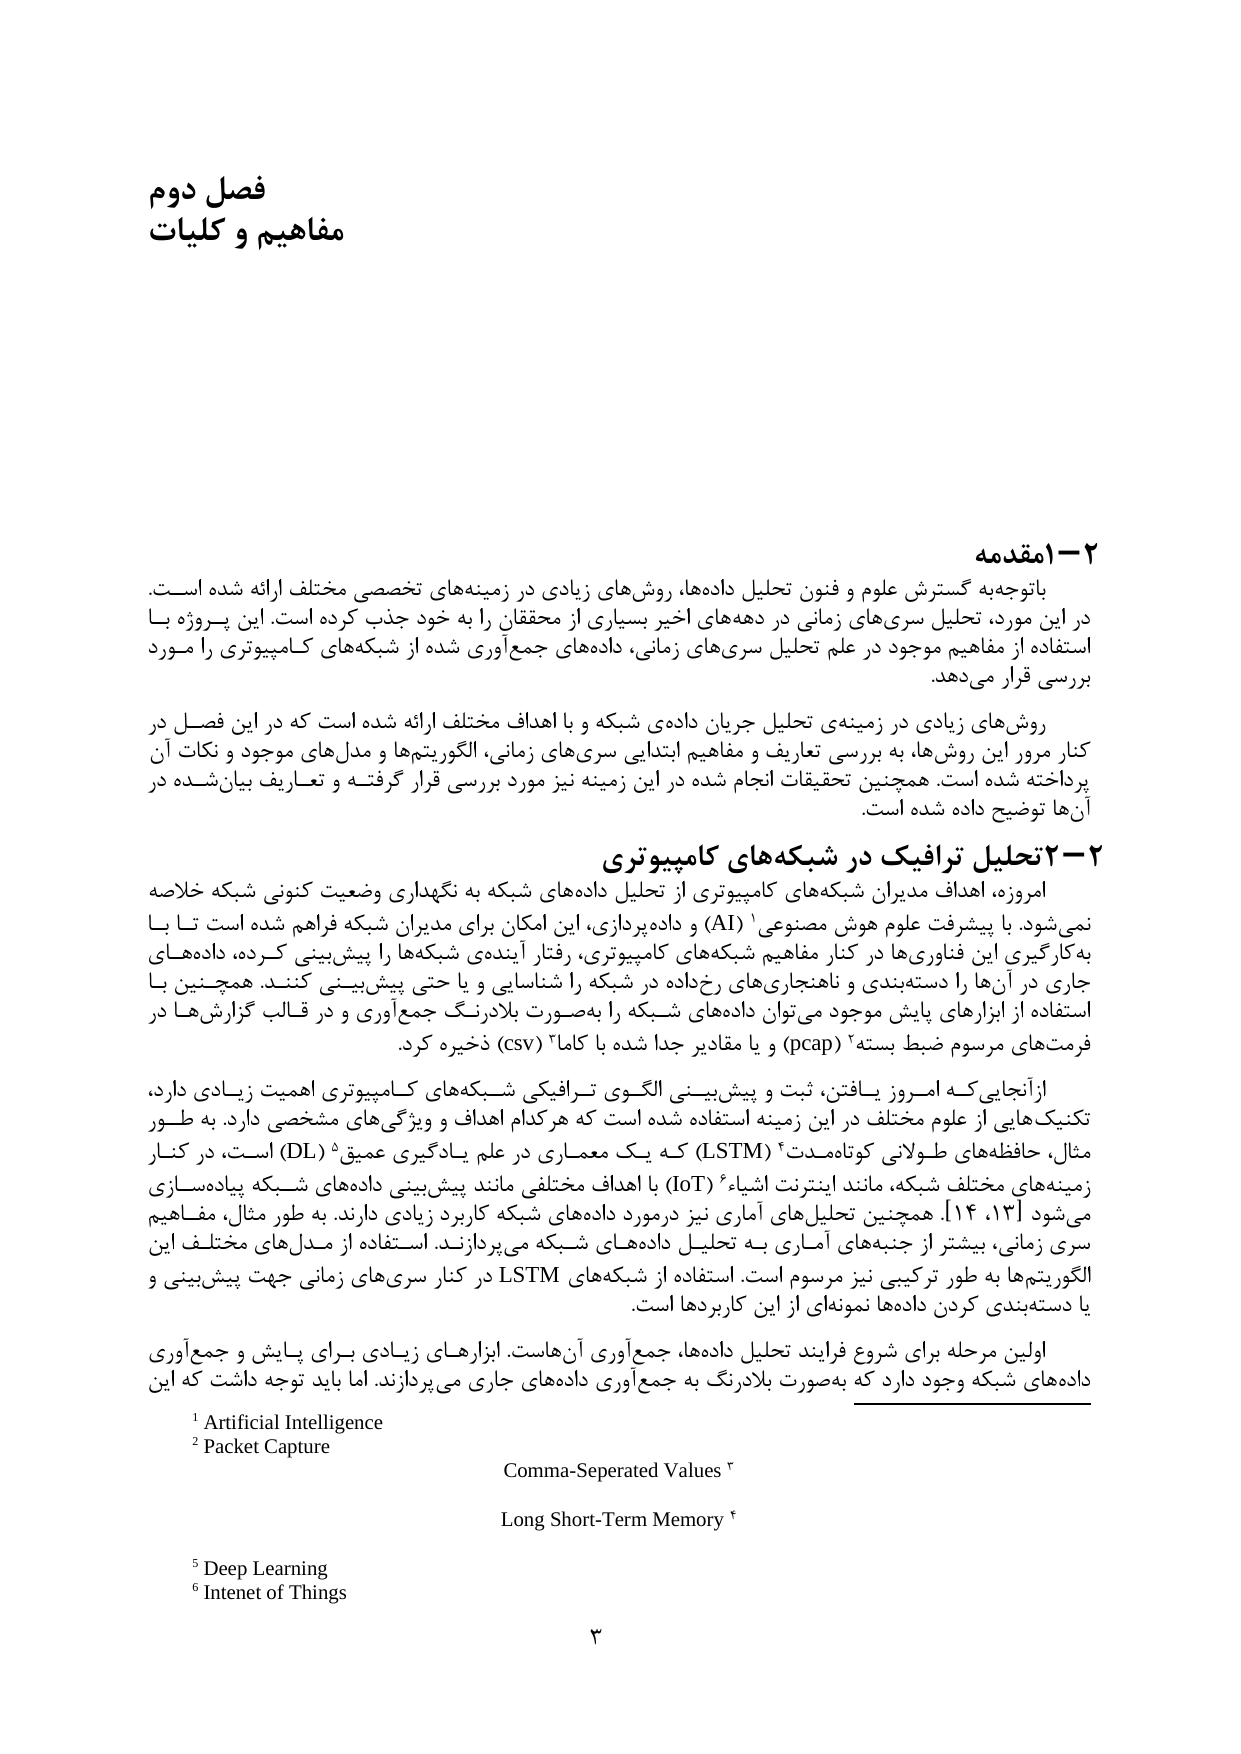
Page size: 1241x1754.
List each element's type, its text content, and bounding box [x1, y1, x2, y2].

subtitle تحلیل ترافیک در شبکه‌های کامپیوتری [147, 844, 1043, 877]
text باتوجه‌به گسترش علوم و فنون تحلیل داده‌ها، روش‌های زیادی در زمینه‌های تخصصی مختلف ارائه شده است. در این مورد، تحلیل سری‌های زمانی در دهه‌های اخیر بسیاری از محققان را به خود جذب کرده است. این پروژه با استفاده از مفاهیم موجود در علم تحلیل سری‌های زمانی، داده‌های جمع‌آوری شده از شبکه‌های کامپیوتری را مورد بررسی قرار می‌دهد. [147, 577, 1090, 692]
text روش‌های زیادی در زمینه‌ی تحلیل جریان داده‌ی شبکه و با اهداف مختلف ارائه شده است که در این فصل در کنار مرور این روش‌ها، به بررسی تعاریف و مفاهیم ابتدایی سری‌های زمانی، الگوریتم‌ها و مدل‌های موجود و نکات آن پرداخته شده است. همچنین تحقیقات انجام شده در این زمینه نیز مورد بررسی قرار گرفته و تعاریف بیان‌شده در آن‌ها توضیح داده شده است. [147, 711, 1090, 825]
text امروزه، اهداف مدیران شبکه‌های کامپیوتری از تحلیل داده‌های شبکه به نگهداری وضعیت کنونی شبکه خلاصه نمی‌شود. با پیشرفت علوم هوش مصنوعی (AI) و داده‌پردازی، این امکان برای مدیران شبکه فراهم شده است تا با به‌کارگیری این فناوری‌ها در کنار مفاهیم شبکه‌های کامپیوتری، رفتار آینده‌ی شبکه‌ها را پیش‌بینی کرده، داده‌های جاری در آن‌ها را دسته‌بندی و ناهنجاری‌های رخ‌داده در شبکه را شناسایی و یا حتی پیش‌بینی کنند. همچنین با استفاده از ابزارهای پایش موجود می‌توان داده‌های شبکه را به‌صورت بلادرنگ جمع‌آوری و در قالب گزارش‌ها در فرمت‌های مرسوم ضبط بسته (pcap) و یا مقادیر جدا شده با کاما (csv) ذخیره کرد. [147, 880, 1090, 1060]
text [147, 1339, 1090, 1396]
subtitle مقدمه [147, 541, 1043, 574]
text ازآنجایی‌که امروز یافتن، ثبت و پیش‌بینی الگوی ترافیکی شبکه‌های کامپیوتری اهمیت زیادی دارد، تکنیک‌هایی از علوم مختلف در این زمینه استفاده شده است که هرکدام اهداف و ویژگی‌های مشخصی دارد. به طور مثال، حافظه‌های طولانی کوتاه‌مدت (LSTM) که یک معماری در علم یادگیری عمیق (DL) است، در کنار زمینه‌های مختلف شبکه، مانند اینترنت اشیاء (IoT) با اهداف مختلفی مانند پیش‌بینی داده‌های شبکه پیاده‌سازی می‌شود [۱۳، ۱۴]. همچنین تحلیل‌های آماری نیز درمورد داده‌های شبکه کاربرد زیادی دارند. به طور مثال، مفاهیم سری زمانی، بیشتر از جنبه‌های آماری به تحلیل داده‌های شبکه می‌پردازند. استفاده از مدل‌های مختلف این الگوریتم‌ها به طور ترکیبی نیز مرسوم است. استفاده از شبکه‌های LSTM در کنار سری‌های زمانی جهت پیش‌بینی و یا دسته‌بندی کردن داده‌ها نمونه‌ای از این کاربردها است. [147, 1079, 1090, 1321]
subtitle فصل دوم مفاهیم و کلیات [147, 175, 1090, 253]
